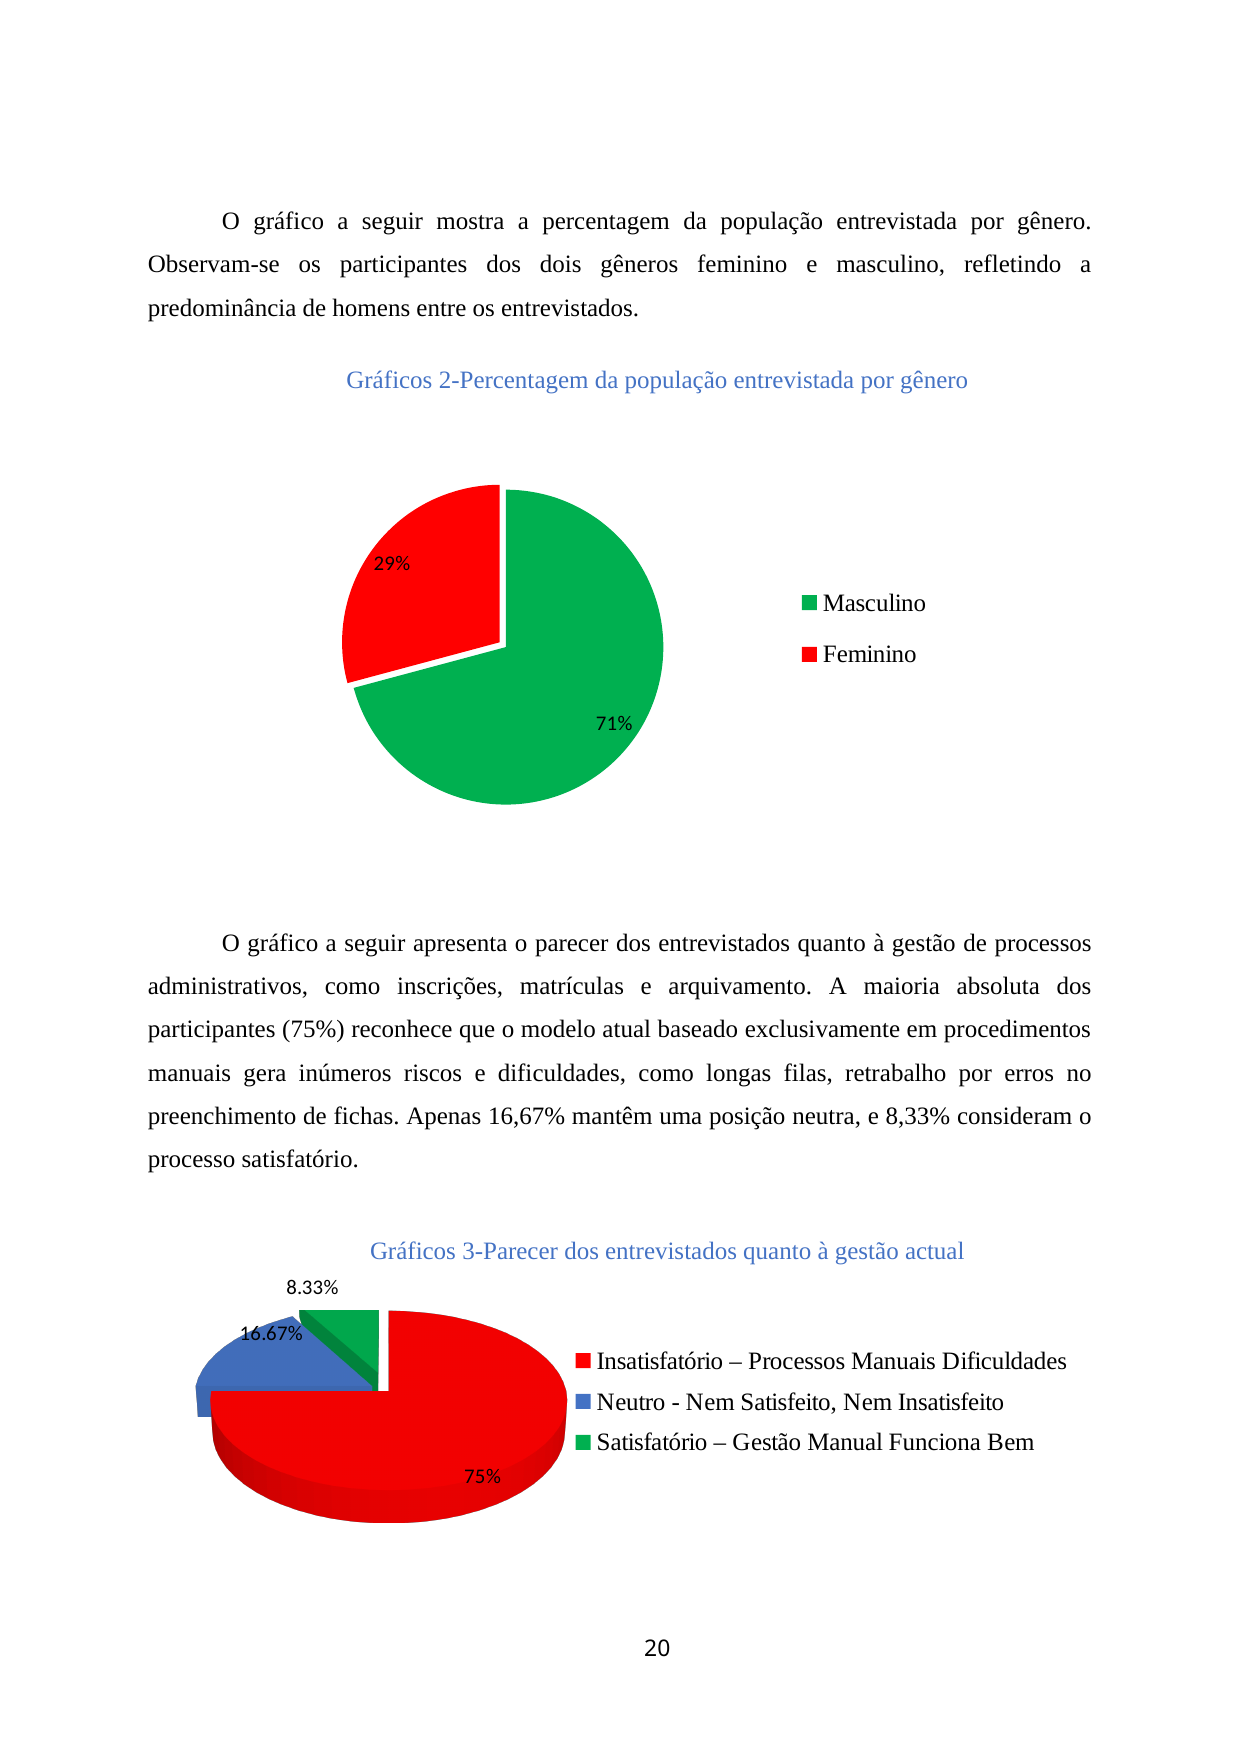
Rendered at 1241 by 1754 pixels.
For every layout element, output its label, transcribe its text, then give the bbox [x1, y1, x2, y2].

text O gráfico a seguir mostra a percentagem da população entrevistada por gênero. Observam-se os participantes dos dois gêneros feminino e masculino, refletindo a predominância de homens entre os entrevistados. [148, 206, 1092, 321]
text O gráfico a seguir apresenta o parecer dos entrevistados quanto à gestão de processos administrativos, como inscrições, matrículas e arquivamento. A maioria absoluta dos participantes (75%) reconhece que o modelo atual baseado exclusivamente em procedimentos manuais gera inúmeros riscos e dificuldades, como longas filas, retrabalho por erros no preenchimento de fichas. Apenas 16,67% mantêm uma posição neutra, e 8,33% consideram o processo satisfatório. [148, 928, 1092, 1173]
text Gráficos 2-Percentagem da população entrevistada por gênero [148, 365, 1092, 394]
